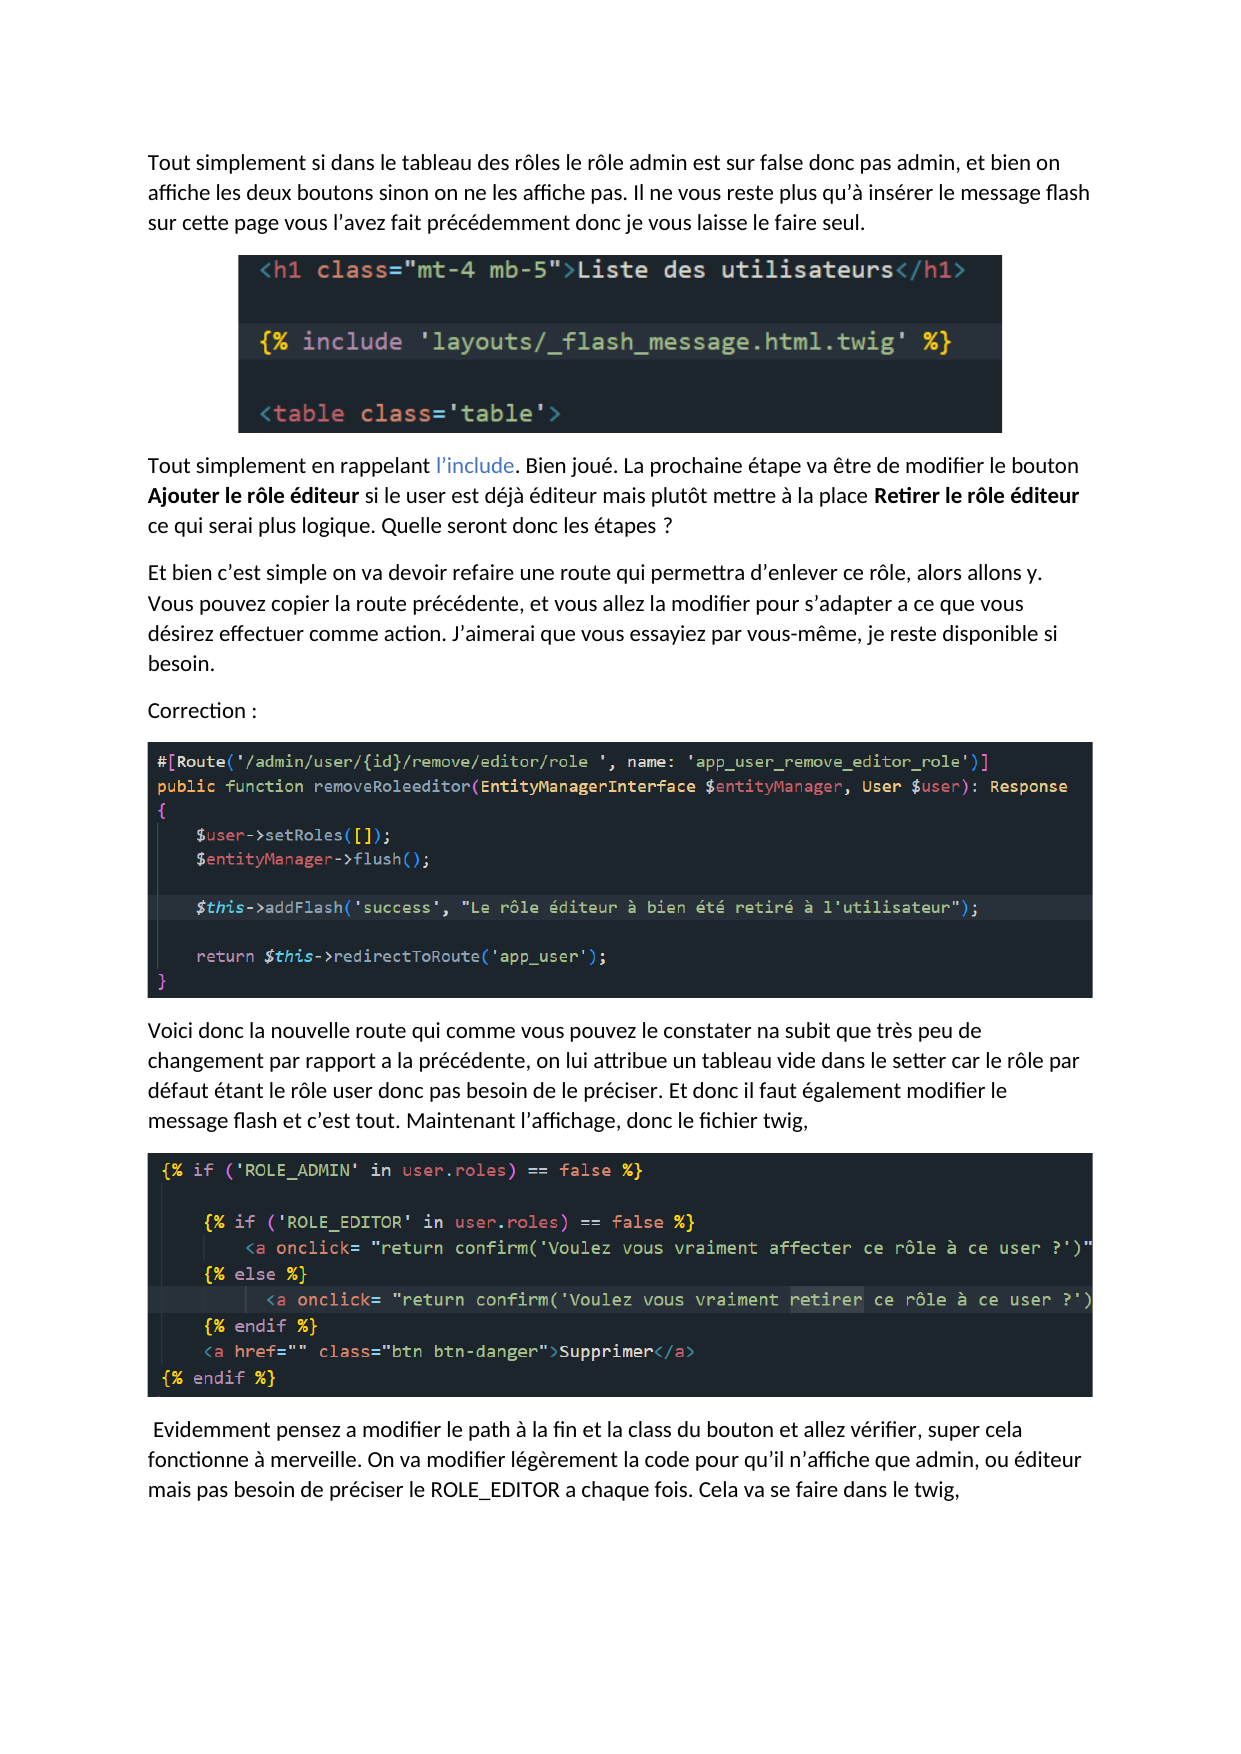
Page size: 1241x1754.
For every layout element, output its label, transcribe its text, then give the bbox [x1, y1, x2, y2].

text Voici donc la nouvelle route qui comme vous pouvez le constater na subit que très peu de changement par rapport a la précédente, on lui attribue un tableau vide dans le setter car le rôle par défaut étant le rôle user donc pas besoin de le préciser. Et donc il faut également modifier le message flash et c’est tout. Maintenant l’affichage, donc le fichier twig, [148, 1016, 1093, 1135]
text Et bien c’est simple on va devoir refaire une route qui permettra d’enlever ce rôle, alors allons y. Vous pouvez copier la route précédente, et vous allez la modifier pour s’adapter a ce que vous désirez effectuer comme action. J’aimerai que vous essayiez par vous-même, je reste disponible si besoin. [148, 558, 1093, 677]
picture [238, 255, 1003, 433]
picture [147, 742, 1093, 998]
text Tout simplement si dans le tableau des rôles le rôle admin est sur false donc pas admin, et bien on affiche les deux boutons sinon on ne les affiche pas. Il ne vous reste plus qu’à insérer le message flash sur cette page vous l’avez fait précédemment donc je vous laisse le faire seul. [148, 148, 1093, 236]
text Correction : [148, 696, 1093, 724]
text Tout simplement en rappelant l’include. Bien joué. La prochaine étape va être de modifier le bouton Ajouter le rôle éditeur si le user est déjà éditeur mais plutôt mettre à la place Retirer le rôle éditeur ce qui serai plus logique. Quelle seront donc les étapes ? [148, 451, 1093, 540]
text Evidemment pensez a modifier le path à la fin et la class du bouton et allez vérifier, super cela fonctionne à merveille. On va modifier légèrement la code pour qu’il n’affiche que admin, ou éditeur mais pas besoin de préciser le ROLE_EDITOR a chaque fois. Cela va se faire dans le twig, [148, 1415, 1093, 1504]
picture [147, 1153, 1093, 1397]
